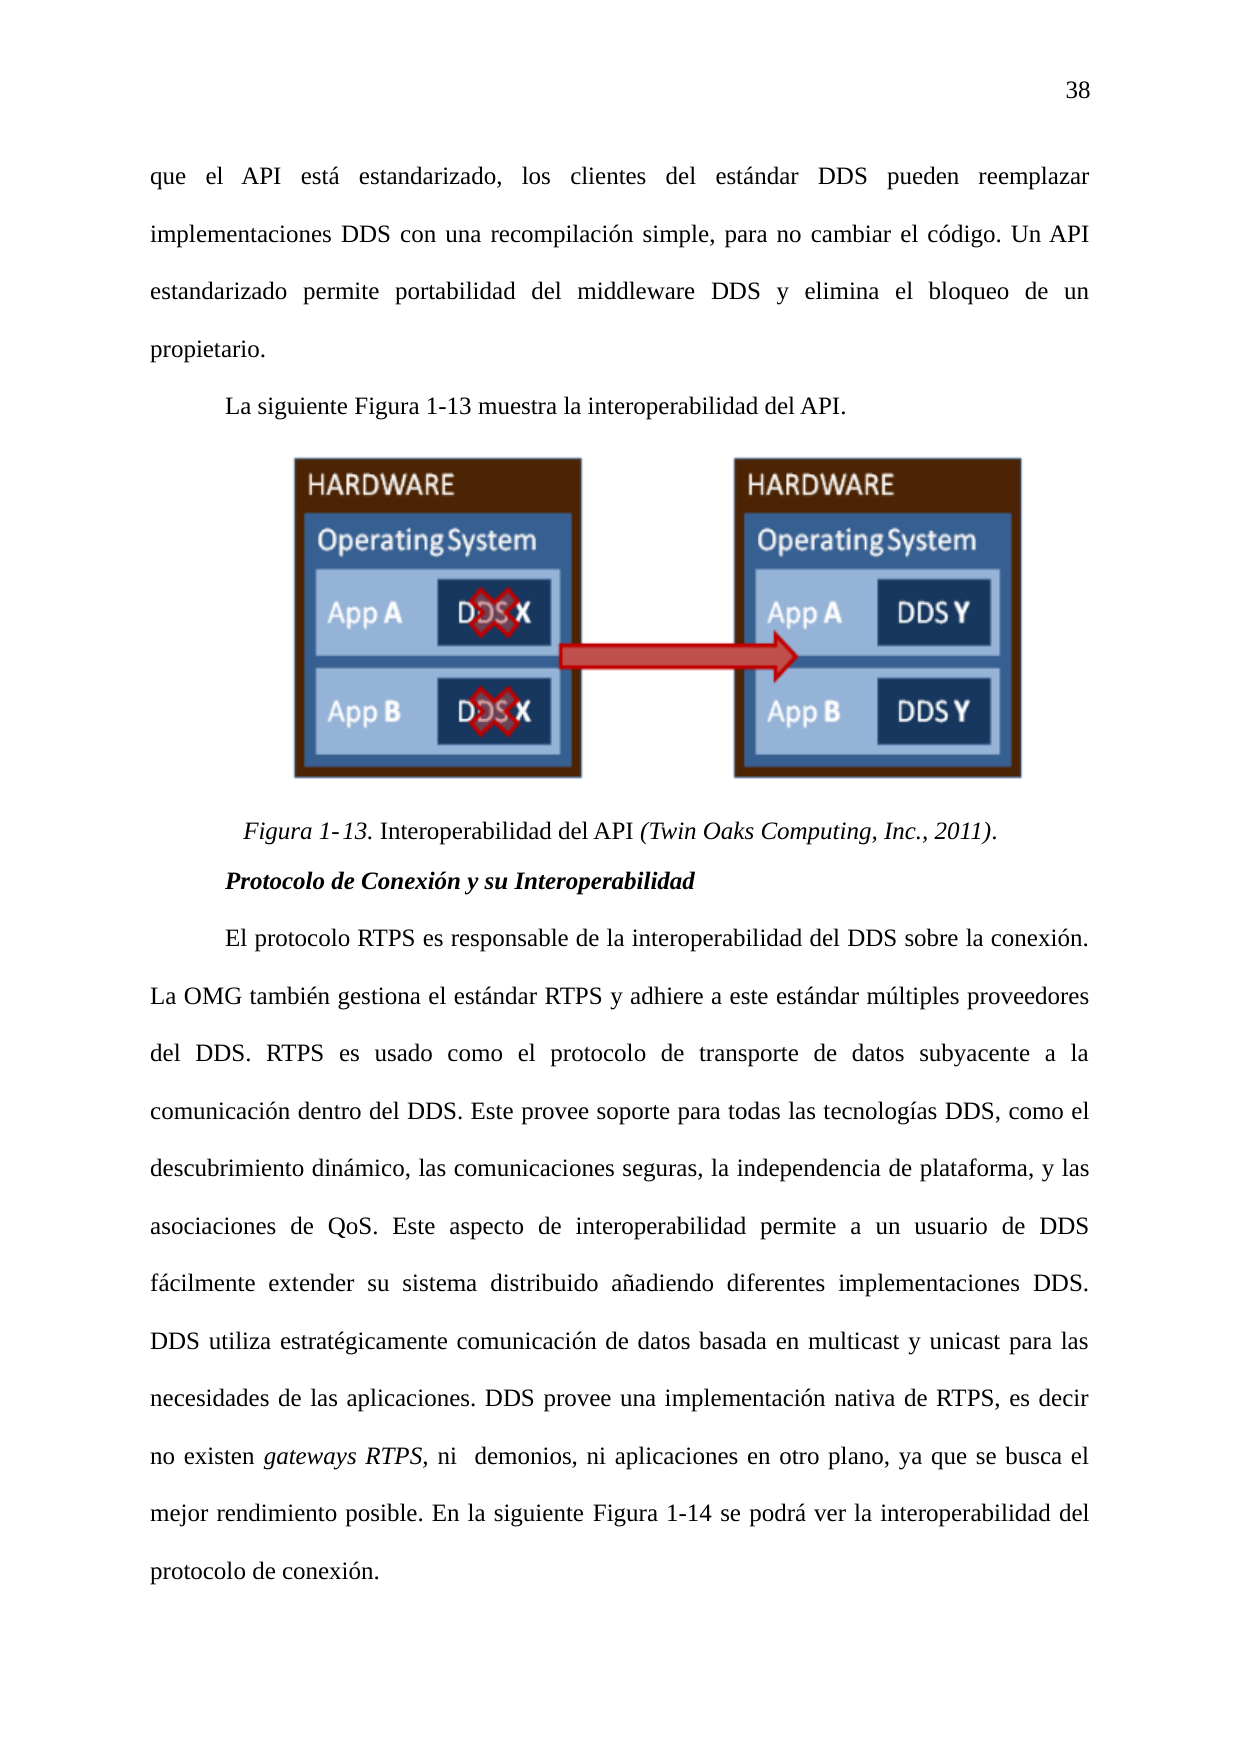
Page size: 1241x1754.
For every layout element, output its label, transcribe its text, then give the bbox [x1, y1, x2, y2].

subtitle Protocolo de Conexión y su Interoperabilidad [150, 866, 1090, 895]
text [150, 161, 1090, 362]
text Figura 1-13. Interoperabilidad del API. [150, 816, 1090, 845]
text El protocolo RTPS es responsable de la interoperabilidad del DDS sobre la conexión. La OMG también gestiona el estándar RTPS y adhiere a este estándar múltiples proveedores del DDS. RTPS es usado como el protocolo de transporte de datos subyacente a la comunicación dentro del DDS. Este provee soporte para todas las tecnologías DDS, como el descubrimiento dinámico, las comunicaciones seguras, la independencia de plataforma, y las asociaciones de QoS. Este aspecto de interoperabilidad permite a un usuario de DDS fácilmente extender su sistema distribuido añadiendo diferentes implementaciones DDS. DDS utiliza estratégicamente comunicación de datos basada en multicast y unicast para las necesidades de las aplicaciones. DDS provee una implementación nativa de RTPS, es decir no existen gateways RTPS, ni demonios, ni aplicaciones en otro plano, ya que se busca el mejor rendimiento posible. En la siguiente Figura 1-14 se podrá ver la interoperabilidad del protocolo de conexión. [150, 923, 1090, 1585]
text La siguiente Figura 1-13 muestra la interoperabilidad del API. [150, 391, 1090, 420]
